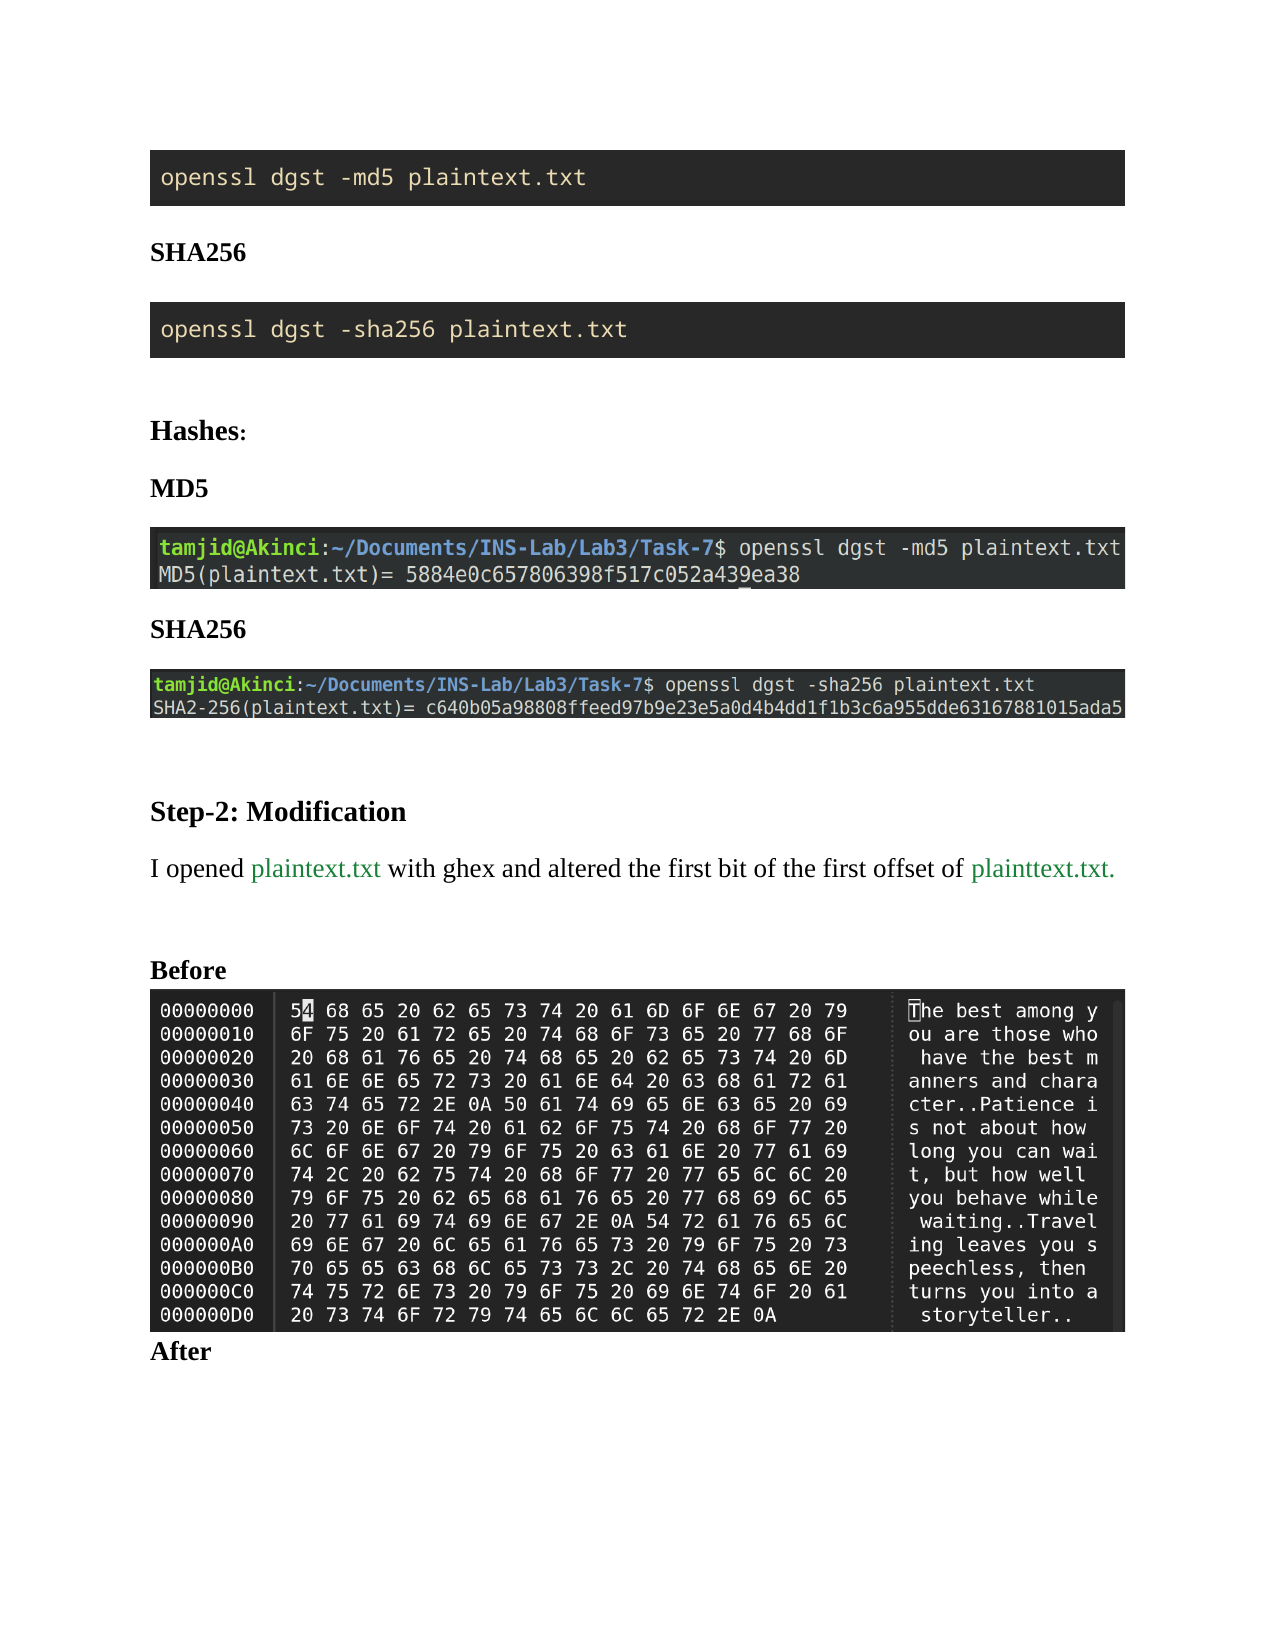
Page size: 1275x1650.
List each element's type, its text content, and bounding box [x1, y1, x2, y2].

picture [150, 527, 1125, 589]
text Hashes: [150, 413, 1125, 447]
table_header openssl dgst -sha256 plaintext.txt [150, 302, 1125, 358]
picture [150, 669, 1125, 718]
picture [150, 989, 1125, 1332]
text After [150, 1335, 1125, 1366]
table_header openssl dgst -md5 plaintext.txt [150, 150, 1125, 206]
text Before [150, 954, 1125, 985]
text MD5 [150, 472, 1125, 503]
subtitle Step-2: Modification [150, 794, 1125, 827]
text I opened plaintext.txt with ghex and altered the first bit of the first offset of plainttext.txt. [150, 852, 1125, 883]
text SHA256 [150, 236, 1125, 267]
text SHA256 [150, 613, 1125, 644]
